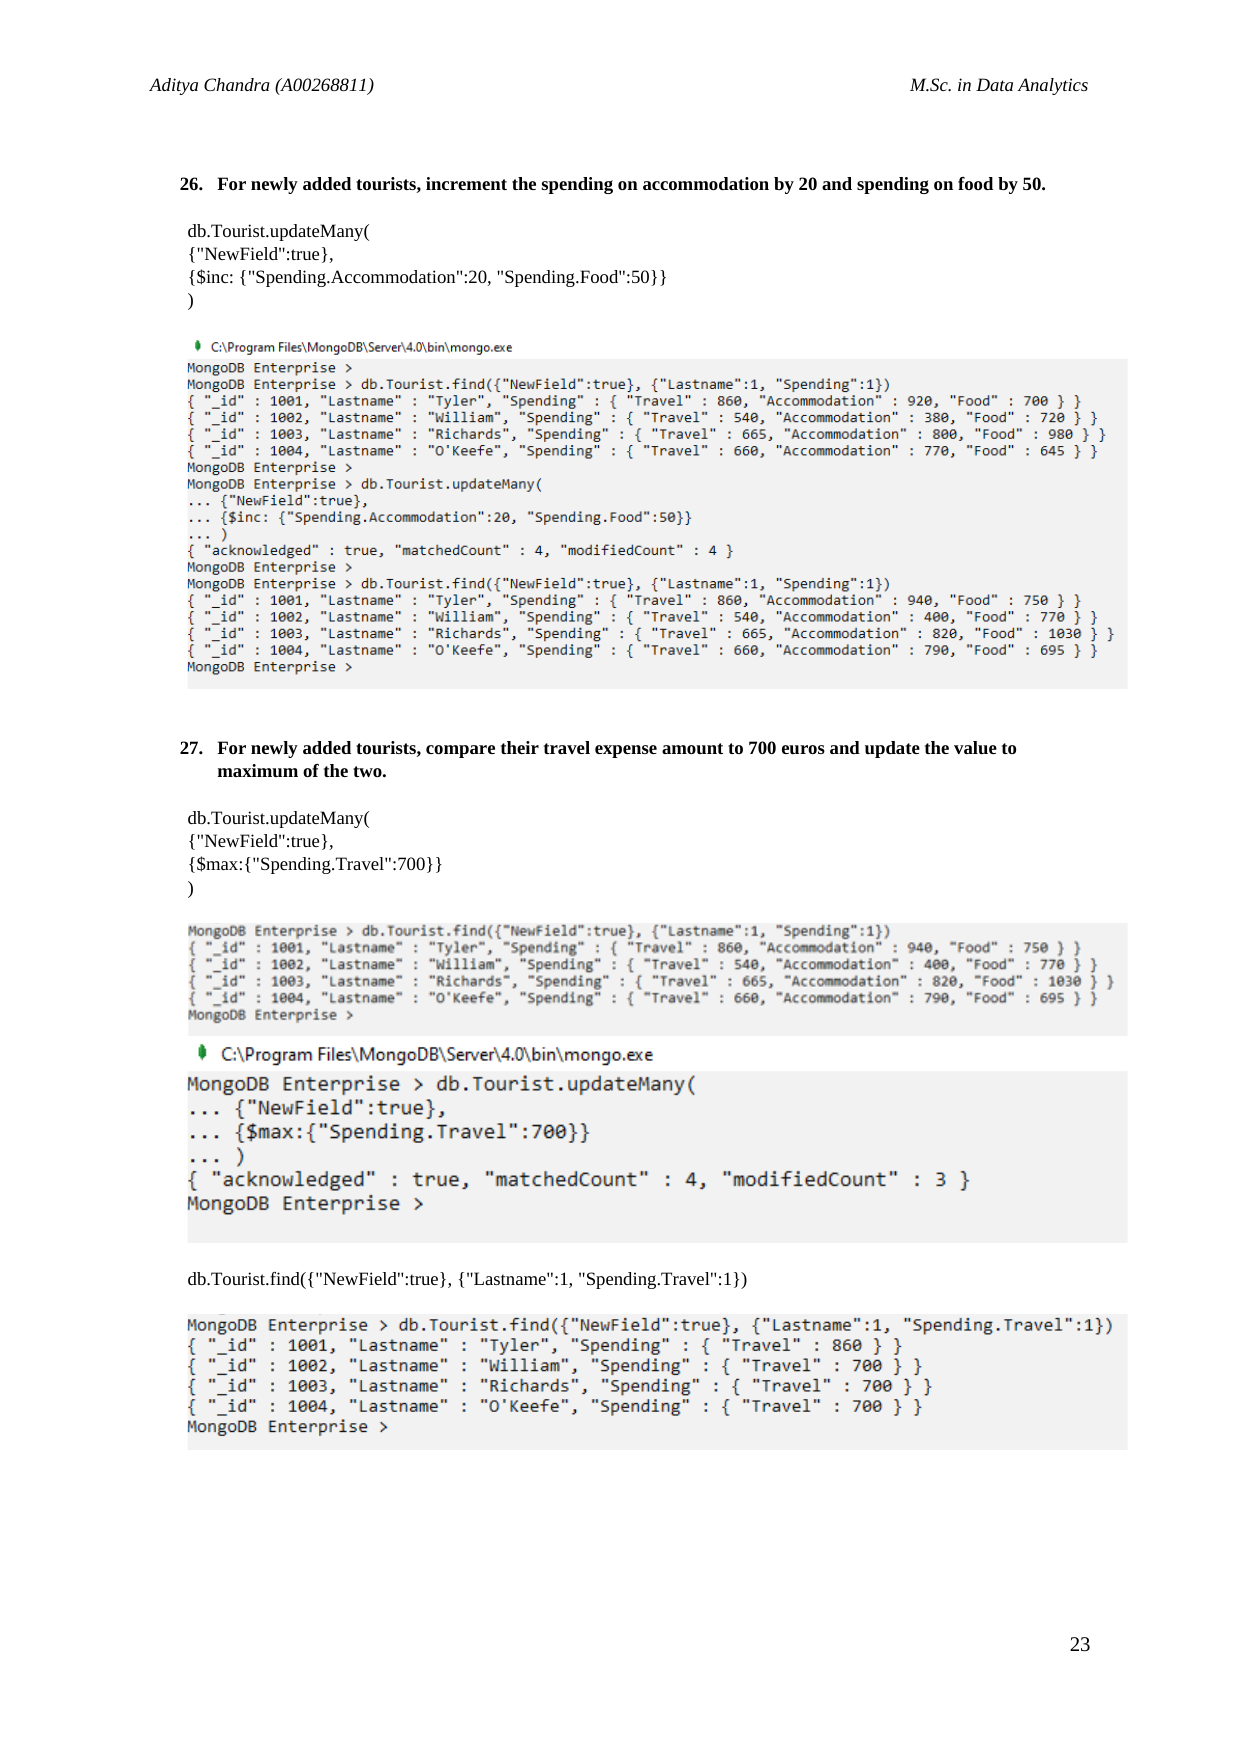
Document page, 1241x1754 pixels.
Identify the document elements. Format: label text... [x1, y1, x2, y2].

text ) [187, 289, 1090, 311]
text {"NewField":true}, [187, 243, 1090, 264]
text {$max:{"Spending.Travel":700}} [187, 853, 1090, 875]
text {$inc: {"Spending.Accommodation":20, "Spending.Food":50}} [187, 266, 1090, 288]
picture [187, 1314, 1128, 1450]
picture [187, 335, 1128, 689]
picture [187, 923, 1128, 1036]
picture [187, 1037, 1128, 1243]
text db.Tourist.find({"NewField":true}, {"Lastname":1, "Spending.Travel":1}) [187, 1268, 1090, 1289]
list For newly added tourists, compare their travel expense amount to 700 euros and update the value to maximum of the two. [179, 737, 1090, 782]
text db.Tourist.updateMany( [187, 220, 1090, 241]
list For newly added tourists, increment the spending on accommodation by 20 and spending on food by 50. [179, 173, 1090, 195]
text db.Tourist.updateMany( [187, 807, 1090, 828]
text ) [187, 877, 1090, 898]
text {"NewField":true}, [187, 830, 1090, 852]
